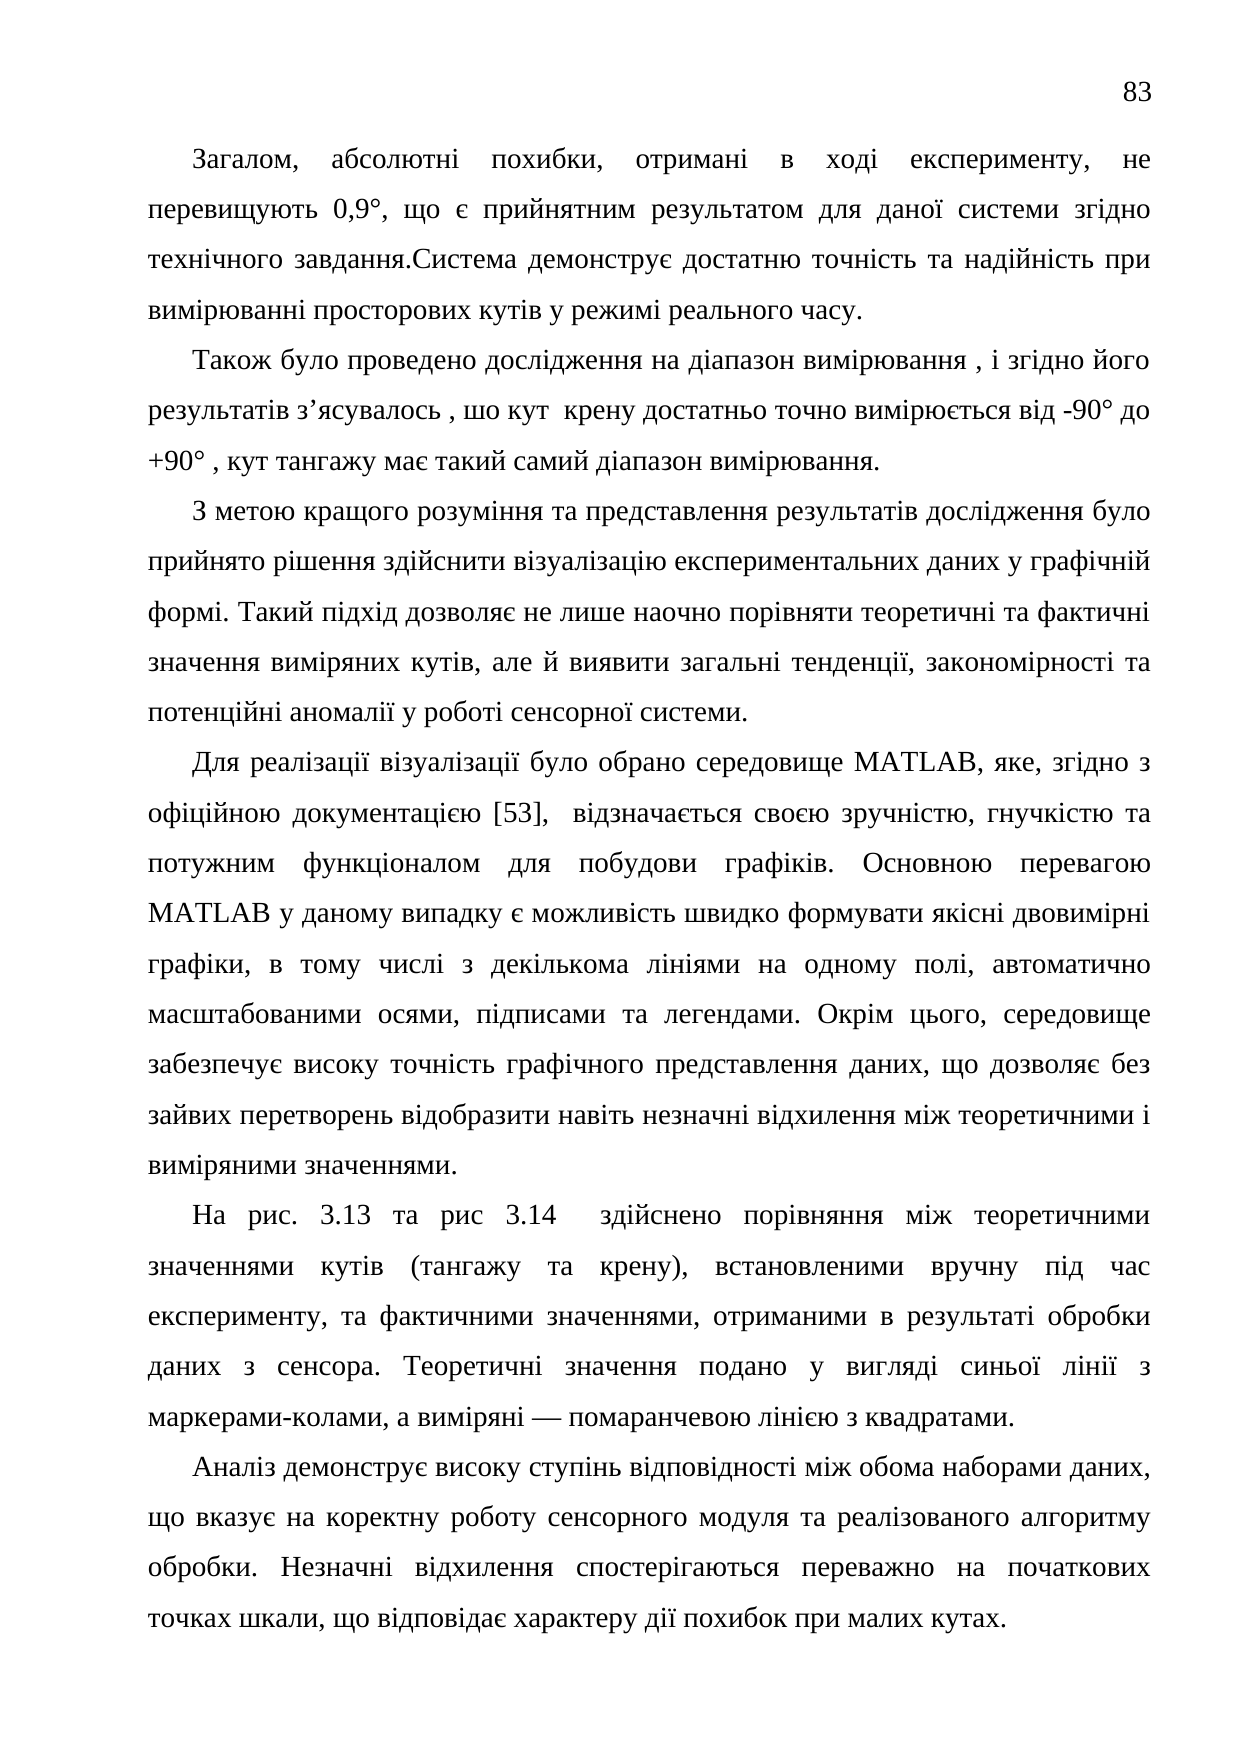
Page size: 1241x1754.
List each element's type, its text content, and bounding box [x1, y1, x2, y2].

text Загалом, абсолютні похибки, отримані в ході експерименту, не перевищують 0,9°, що є прийнятним результатом для даної системи згідно технічного завдання.Система демонструє достатню точність та надійність при вимірюванні просторових кутів у режимі реального часу. [148, 141, 1152, 325]
text На рис. 3.13 та рис 3.14 здійснено порівняння між теоретичними значеннями кутів (тангажу та крену), встановленими вручну під час експерименту, та фактичними значеннями, отриманими в результаті обробки даних з сенсора. Теоретичні значення подано у вигляді синьої лінії з маркерами-колами, а виміряні — помаранчевою лінією з квадратами. [148, 1197, 1152, 1432]
text Для реалізації візуалізації було обрано середовище MATLAB, яке, згідно з офіційною документацією [53], відзначається своєю зручністю, гнучкістю та потужним функціоналом для побудови графіків. Основною перевагою MATLAB у даному випадку є можливість швидко формувати якісні двовимірні графіки, в тому числі з декількома лініями на одному полі, автоматично масштабованими осями, підписами та легендами. Окрім цього, середовище забезпечує високу точність графічного представлення даних, що дозволяє без зайвих перетворень відобразити навіть незначні відхилення між теоретичними і виміряними значеннями. [148, 744, 1152, 1181]
text Аналіз демонструє високу ступінь відповідності між обома наборами даних, що вказує на коректну роботу сенсорного модуля та реалізованого алгоритму обробки. Незначні відхилення спостерігаються переважно на початкових точках шкали, що відповідає характеру дії похибок при малих кутах. [148, 1449, 1152, 1633]
text З метою кращого розуміння та представлення результатів дослідження було прийнято рішення здійснити візуалізацію експериментальних даних у графічній формі. Такий підхід дозволяє не лише наочно порівняти теоретичні та фактичні значення виміряних кутів, але й виявити загальні тенденції, закономірності та потенційні аномалії у роботі сенсорної системи. [148, 493, 1152, 728]
text Також було проведено дослідження на діапазон вимірювання , і згідно його результатів з’ясувалось , шо кут крену достатньо точно вимірюється від -90° до +90° , кут тангажу має такий самий діапазон вимірювання. [148, 342, 1152, 476]
